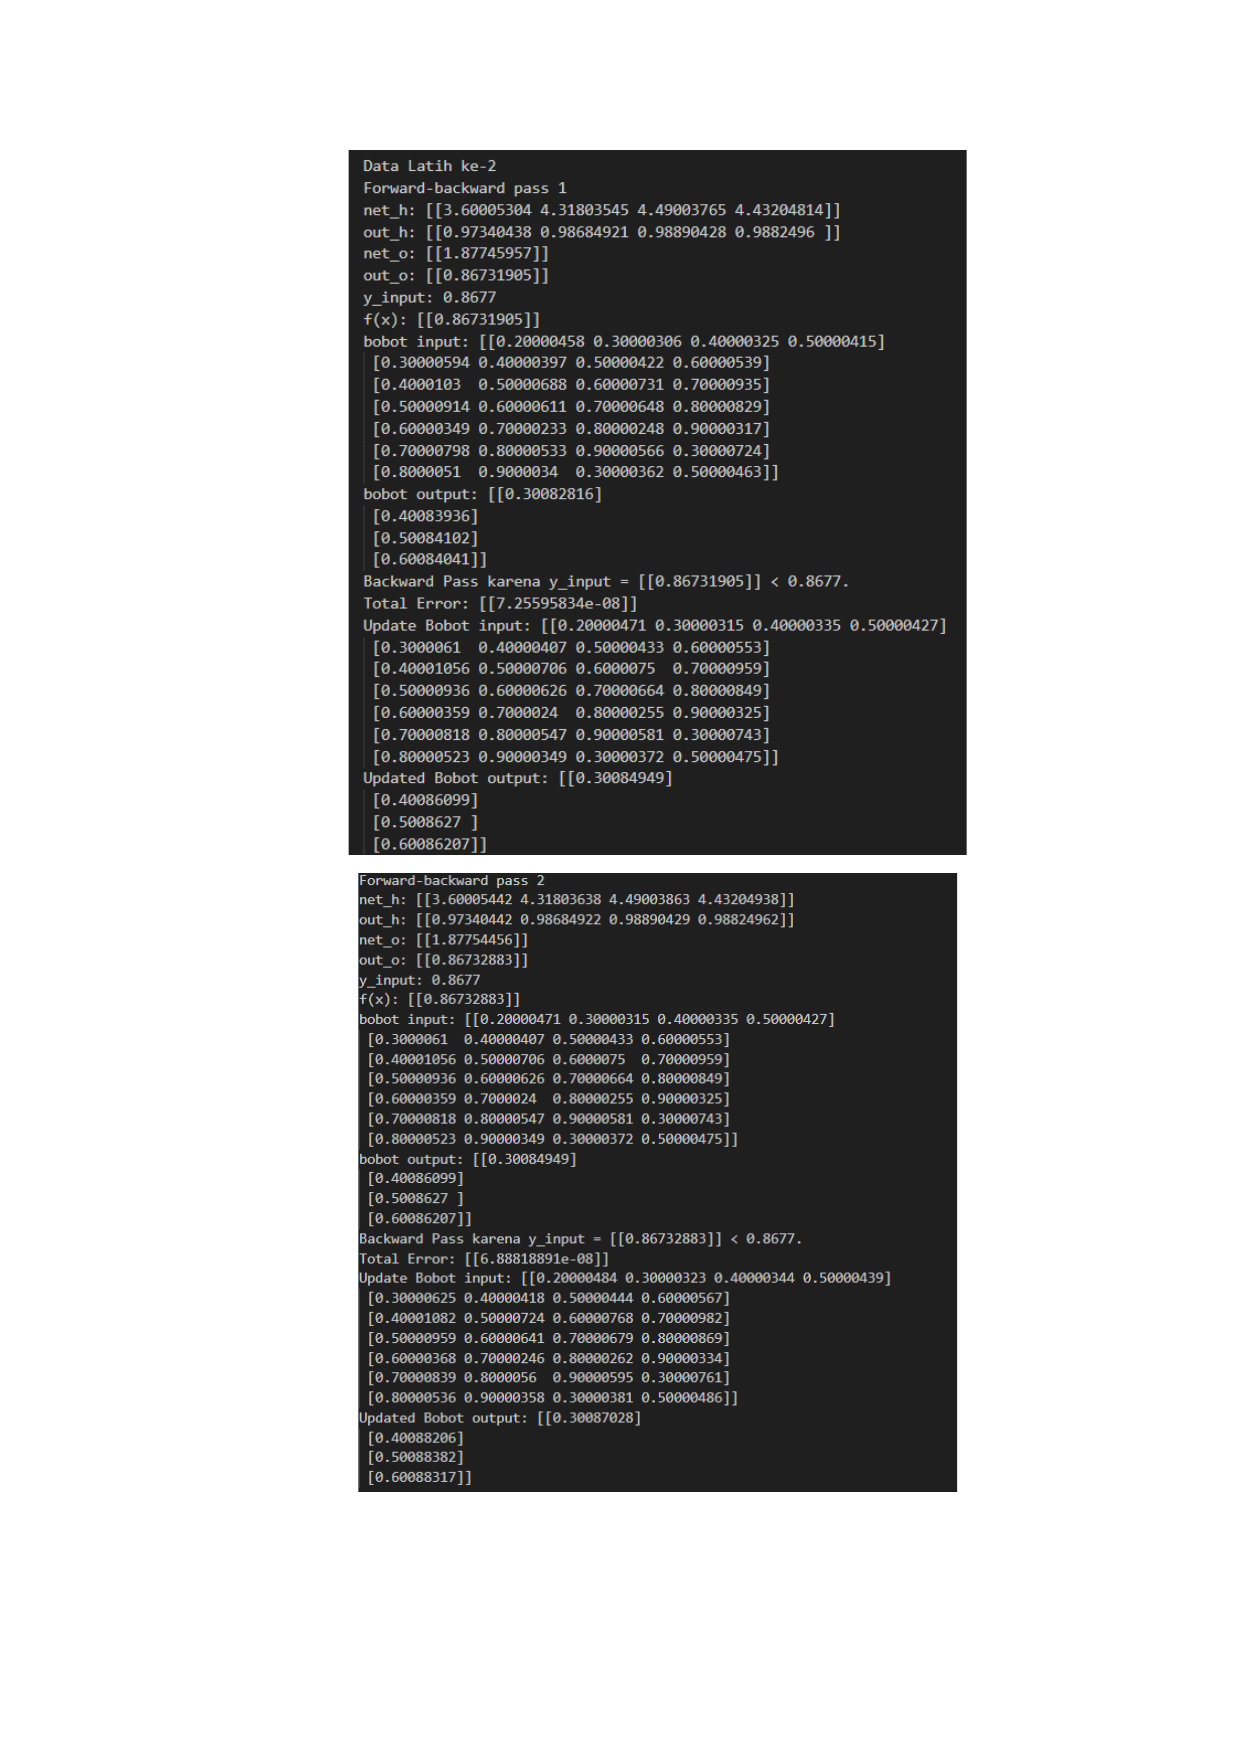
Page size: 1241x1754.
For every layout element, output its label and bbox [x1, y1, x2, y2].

picture [358, 873, 958, 1492]
picture [348, 150, 967, 855]
